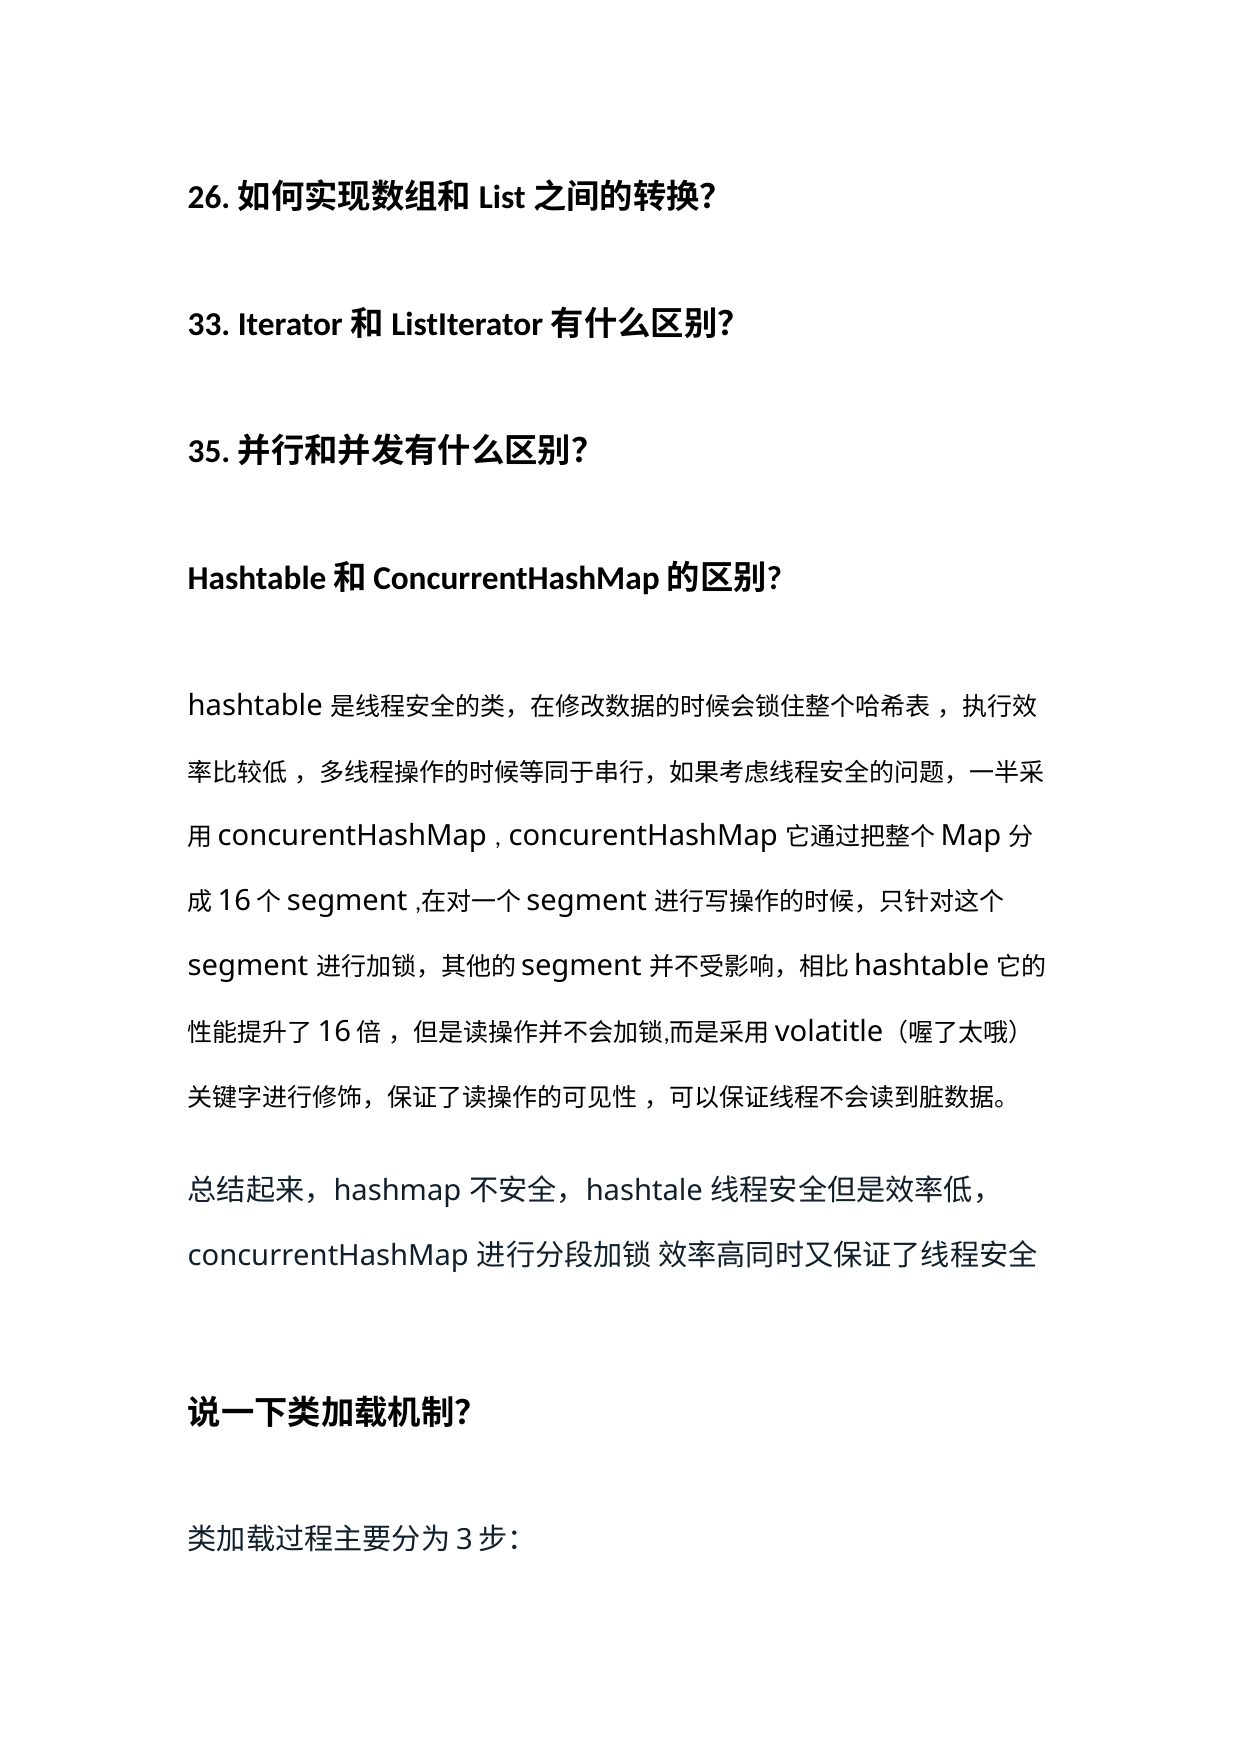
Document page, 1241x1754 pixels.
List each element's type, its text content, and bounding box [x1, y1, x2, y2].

text concurrentHashMap 进行分段加锁 效率高同时又保证了线程安全 [187, 1220, 1053, 1285]
subtitle 如何实现数组和 List 之间的转换？ [187, 162, 1053, 227]
text 类加载过程主要分为3步： [187, 1504, 1053, 1569]
subtitle 说一下类加载机制？ [187, 1377, 1053, 1442]
subtitle Hashtable和ConcurrentHashMap的区别? [187, 542, 1053, 607]
text 总结起来，hashmap 不安全，hashtale 线程安全但是效率低， [187, 1155, 1053, 1220]
text hashtable 是线程安全的类，在修改数据的时候会锁住整个哈希表 ，执行效率比较低 ，多线程操作的时候等同于串行，如果考虑线程安全的问题，一半采用concurentHashMap , concurentHashMap 它通过把整个Map 分成16个segment ,在对一个segment 进行写操作的时候，只针对这个segment 进行加锁，其他的segment 并不受影响，相比hashtable 它的性能提升了16倍 ，但是读操作并不会加锁,而是采用volatitle（喔了太哦） 关键字进行修饰，保证了读操作的可见性 ，可以保证线程不会读到脏数据。 [187, 671, 1053, 1126]
subtitle 并行和并发有什么区别？ [187, 416, 1053, 481]
subtitle Iterator 和 ListIterator 有什么区别？ [187, 289, 1053, 354]
